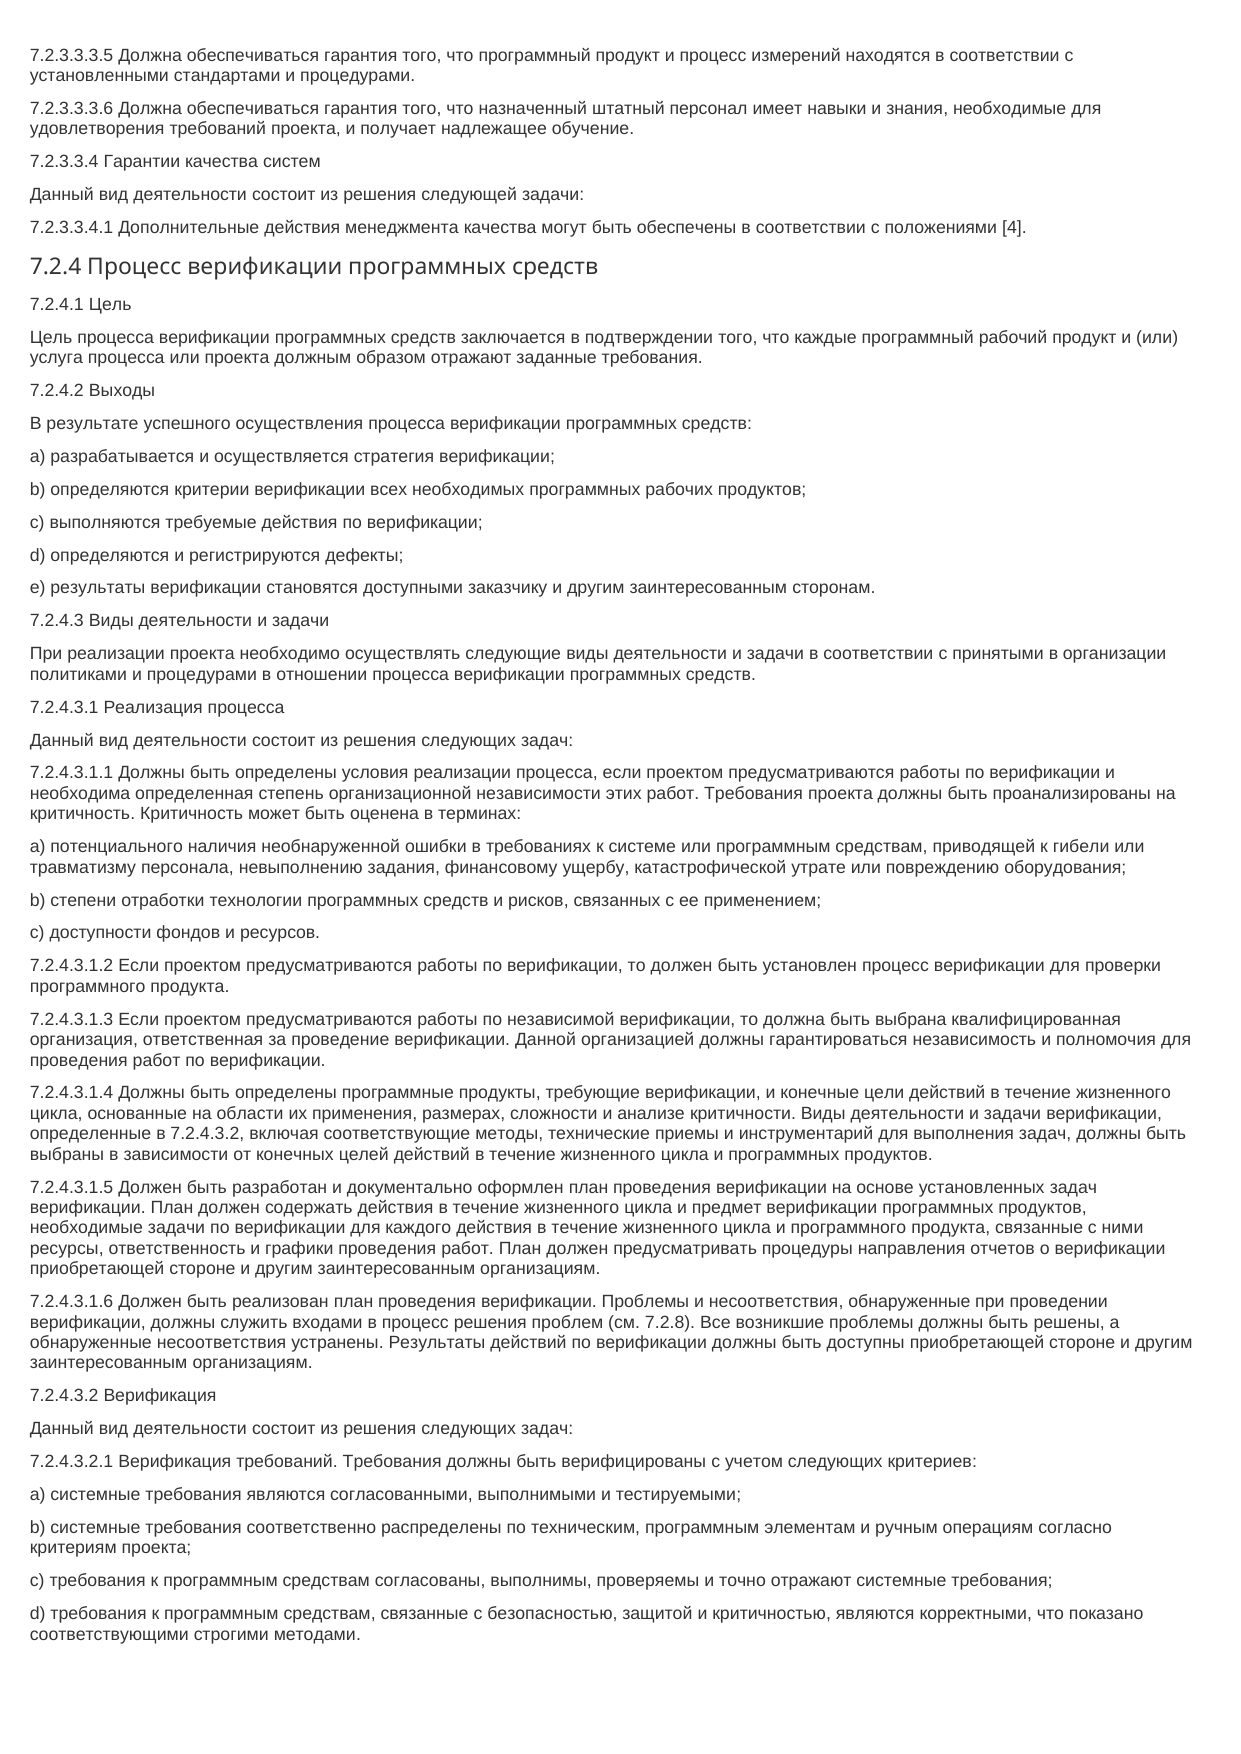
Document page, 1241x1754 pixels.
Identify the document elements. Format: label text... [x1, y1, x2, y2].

text Данный вид деятельности состоит из решения следующих задач: [29, 1418, 1196, 1438]
text 7.2.4.3 Виды деятельности и задачи [29, 610, 1196, 631]
text 7.2.3.3.4.1 Дополнительные действия менеджмента качества могут быть обеспечены в соответствии с положениями [4]. [29, 217, 1196, 237]
text 7.2.4 Процесс верификации программных средств [29, 250, 1196, 281]
text 7.2.4.3.2.1 Верификация требований. Требования должны быть верифицированы с учетом следующих критериев: [29, 1451, 1196, 1471]
text 7.2.4.3.1.1 Должны быть определены условия реализации процесса, если проектом предусматриваются работы по верификации и необходима определенная степень организационной независимости этих работ. Требования проекта должны быть проанализированы на критичность. Критичность может быть оценена в терминах: [29, 762, 1196, 823]
text a) системные требования являются согласованными, выполнимыми и тестируемыми; [29, 1484, 1196, 1504]
text e) результаты верификации становятся доступными заказчику и другим заинтересованным сторонам. [29, 577, 1196, 598]
text b) степени отработки технологии программных средств и рисков, связанных с ее применением; [29, 889, 1196, 910]
text 7.2.3.3.3.6 Должна обеспечиваться гарантия того, что назначенный штатный персонал имеет навыки и знания, необходимые для удовлетворения требований проекта, и получает надлежащее обучение. [29, 98, 1196, 138]
text 7.2.4.3.1.2 Если проектом предусматриваются работы по верификации, то должен быть установлен процесс верификации для проверки программного продукта. [29, 955, 1196, 996]
text 7.2.4.3.2 Верификация [29, 1385, 1196, 1406]
text c) выполняются требуемые действия по верификации; [29, 511, 1196, 532]
text 7.2.4.2 Выходы [29, 380, 1196, 400]
text a) разрабатывается и осуществляется стратегия верификации; [29, 446, 1196, 466]
text 7.2.3.3.4 Гарантии качества систем [29, 151, 1196, 171]
text b) системные требования соответственно распределены по техническим, программным элементам и ручным операциям согласно критериям проекта; [29, 1517, 1196, 1558]
text 7.2.3.3.3.5 Должна обеспечиваться гарантия того, что программный продукт и процесс измерений находятся в соответствии с установленными стандартами и процедурами. [29, 44, 1196, 85]
text d) определяются и регистрируются дефекты; [29, 544, 1196, 565]
text 7.2.4.3.1.3 Если проектом предусматриваются работы по независимой верификации, то должна быть выбрана квалифицированная организация, ответственная за проведение верификации. Данной организацией должны гарантироваться независимость и полномочия для проведения работ по верификации. [29, 1008, 1196, 1070]
text 7.2.4.1 Цель [29, 293, 1196, 314]
text a) потенциального наличия необнаруженной ошибки в требованиях к системе или программным средствам, приводящей к гибели или травматизму персонала, невыполнению задания, финансовому ущербу, катастрофической утрате или повреждению оборудования; [29, 836, 1196, 877]
text 7.2.4.3.1.5 Должен быть разработан и документально оформлен план проведения верификации на основе установленных задач верификации. План должен содержать действия в течение жизненного цикла и предмет верификации программных продуктов, необходимые задачи по верификации для каждого действия в течение жизненного цикла и программного продукта, связанные с ними ресурсы, ответственность и графики проведения работ. План должен предусматривать процедуры направления отчетов о верификации приобретающей стороне и другим заинтересованным организациям. [29, 1176, 1196, 1278]
text 7.2.4.3.1 Реализация процесса [29, 696, 1196, 717]
text Цель процесса верификации программных средств заключается в подтверждении того, что каждые программный рабочий продукт и (или) услуга процесса или проекта должным образом отражают заданные требования. [29, 326, 1196, 367]
text В результате успешного осуществления процесса верификации программных средств: [29, 413, 1196, 433]
text c) доступности фондов и ресурсов. [29, 922, 1196, 943]
text Данный вид деятельности состоит из решения следующей задачи: [29, 184, 1196, 204]
text b) определяются критерии верификации всех необходимых программных рабочих продуктов; [29, 478, 1196, 499]
text Данный вид деятельности состоит из решения следующих задач: [29, 729, 1196, 750]
text 7.2.4.3.1.4 Должны быть определены программные продукты, требующие верификации, и конечные цели действий в течение жизненного цикла, основанные на области их применения, размерах, сложности и анализе критичности. Виды деятельности и задачи верификации, определенные в 7.2.4.3.2, включая соответствующие методы, технические приемы и инструментарий для выполнения задач, должны быть выбраны в зависимости от конечных целей действий в течение жизненного цикла и программных продуктов. [29, 1082, 1196, 1164]
text 7.2.4.3.1.6 Должен быть реализован план проведения верификации. Проблемы и несоответствия, обнаруженные при проведении верификации, должны служить входами в процесс решения проблем (см. 7.2.8). Все возникшие проблемы должны быть решены, а обнаруженные несоответствия устранены. Результаты действий по верификации должны быть доступны приобретающей стороне и другим заинтересованным организациям. [29, 1291, 1196, 1373]
text d) требования к программным средствам, связанные с безопасностью, защитой и критичностью, являются корректными, что показано соответствующими строгими методами. [29, 1603, 1196, 1644]
text c) требования к программным средствам согласованы, выполнимы, проверяемы и точно отражают системные требования; [29, 1570, 1196, 1591]
text При реализации проекта необходимо осуществлять следующие виды деятельности и задачи в соответствии с принятыми в организации политиками и процедурами в отношении процесса верификации программных средств. [29, 643, 1196, 684]
